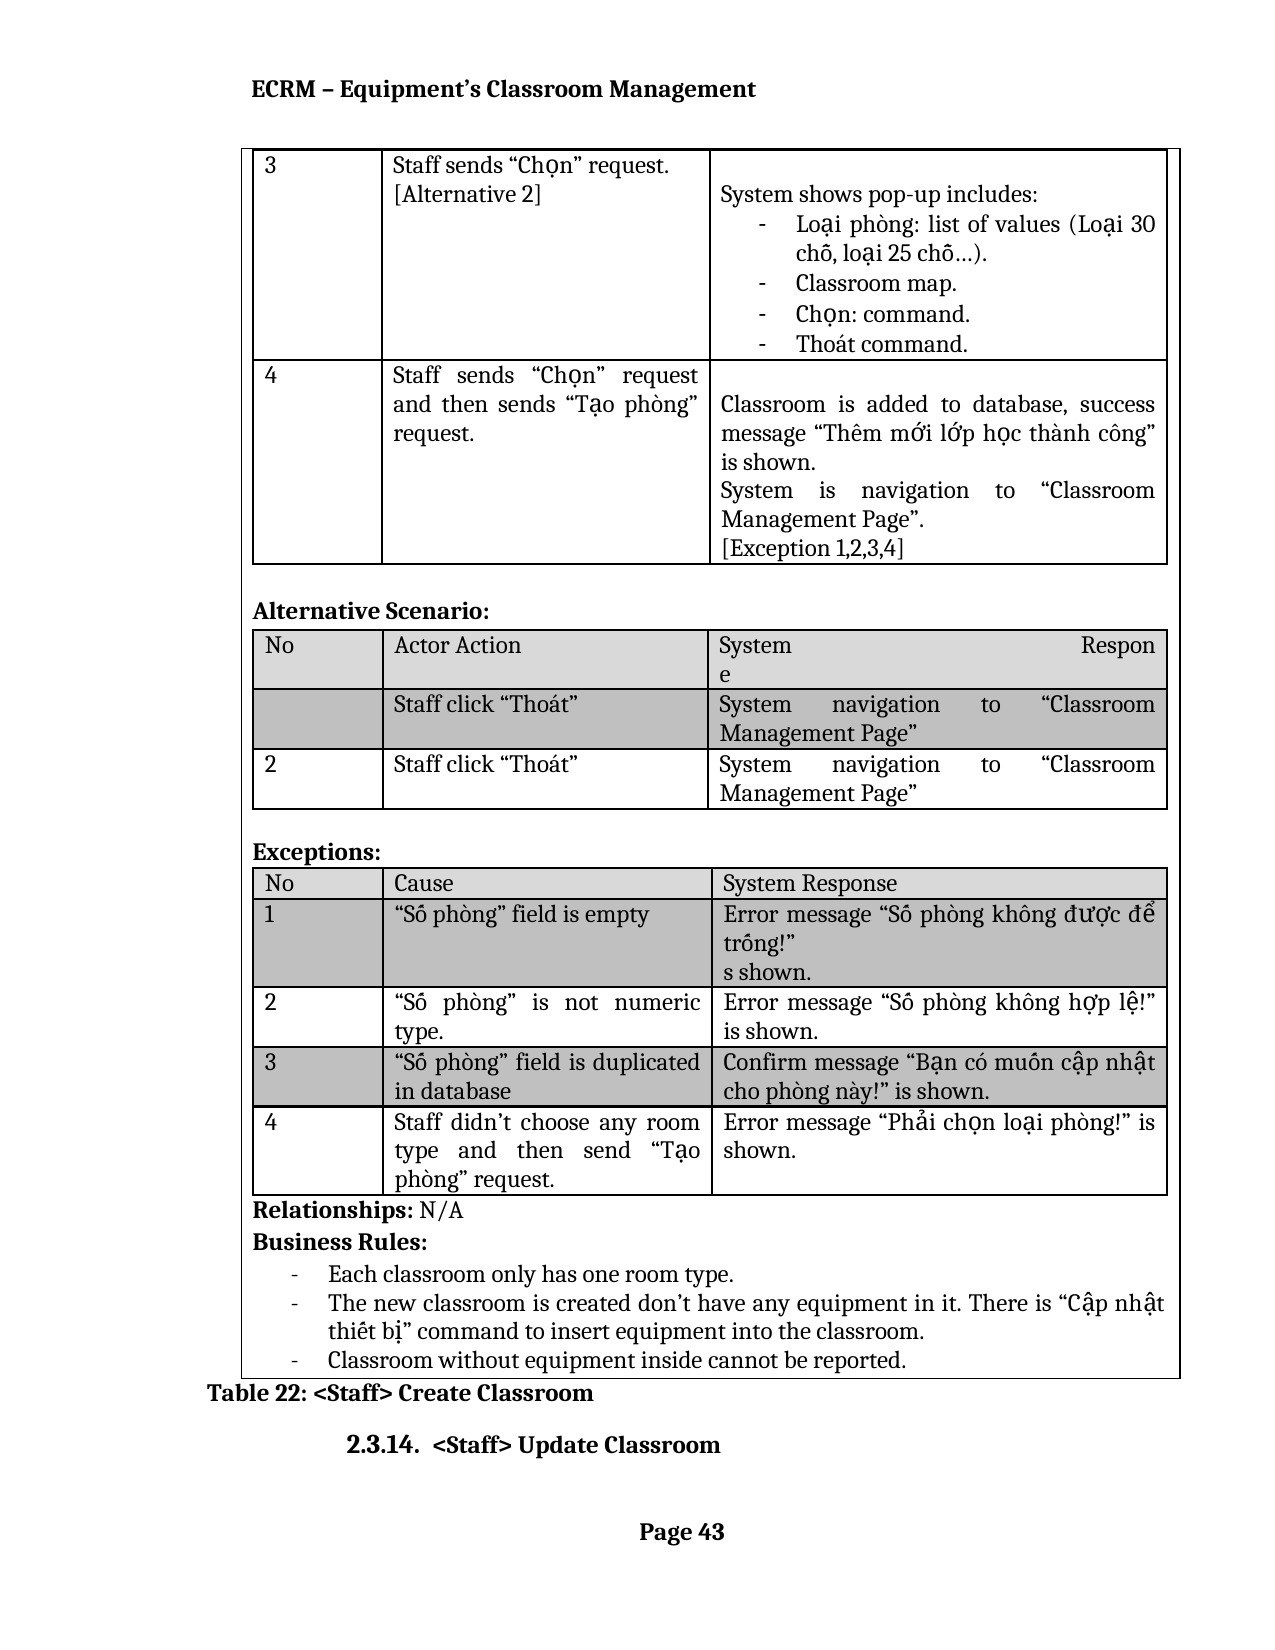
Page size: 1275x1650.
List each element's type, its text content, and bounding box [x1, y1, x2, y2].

list <Staff> Update Classroom [346, 1429, 1157, 1460]
text Table 22: <Staff> Create Classroom [207, 1379, 1157, 1408]
